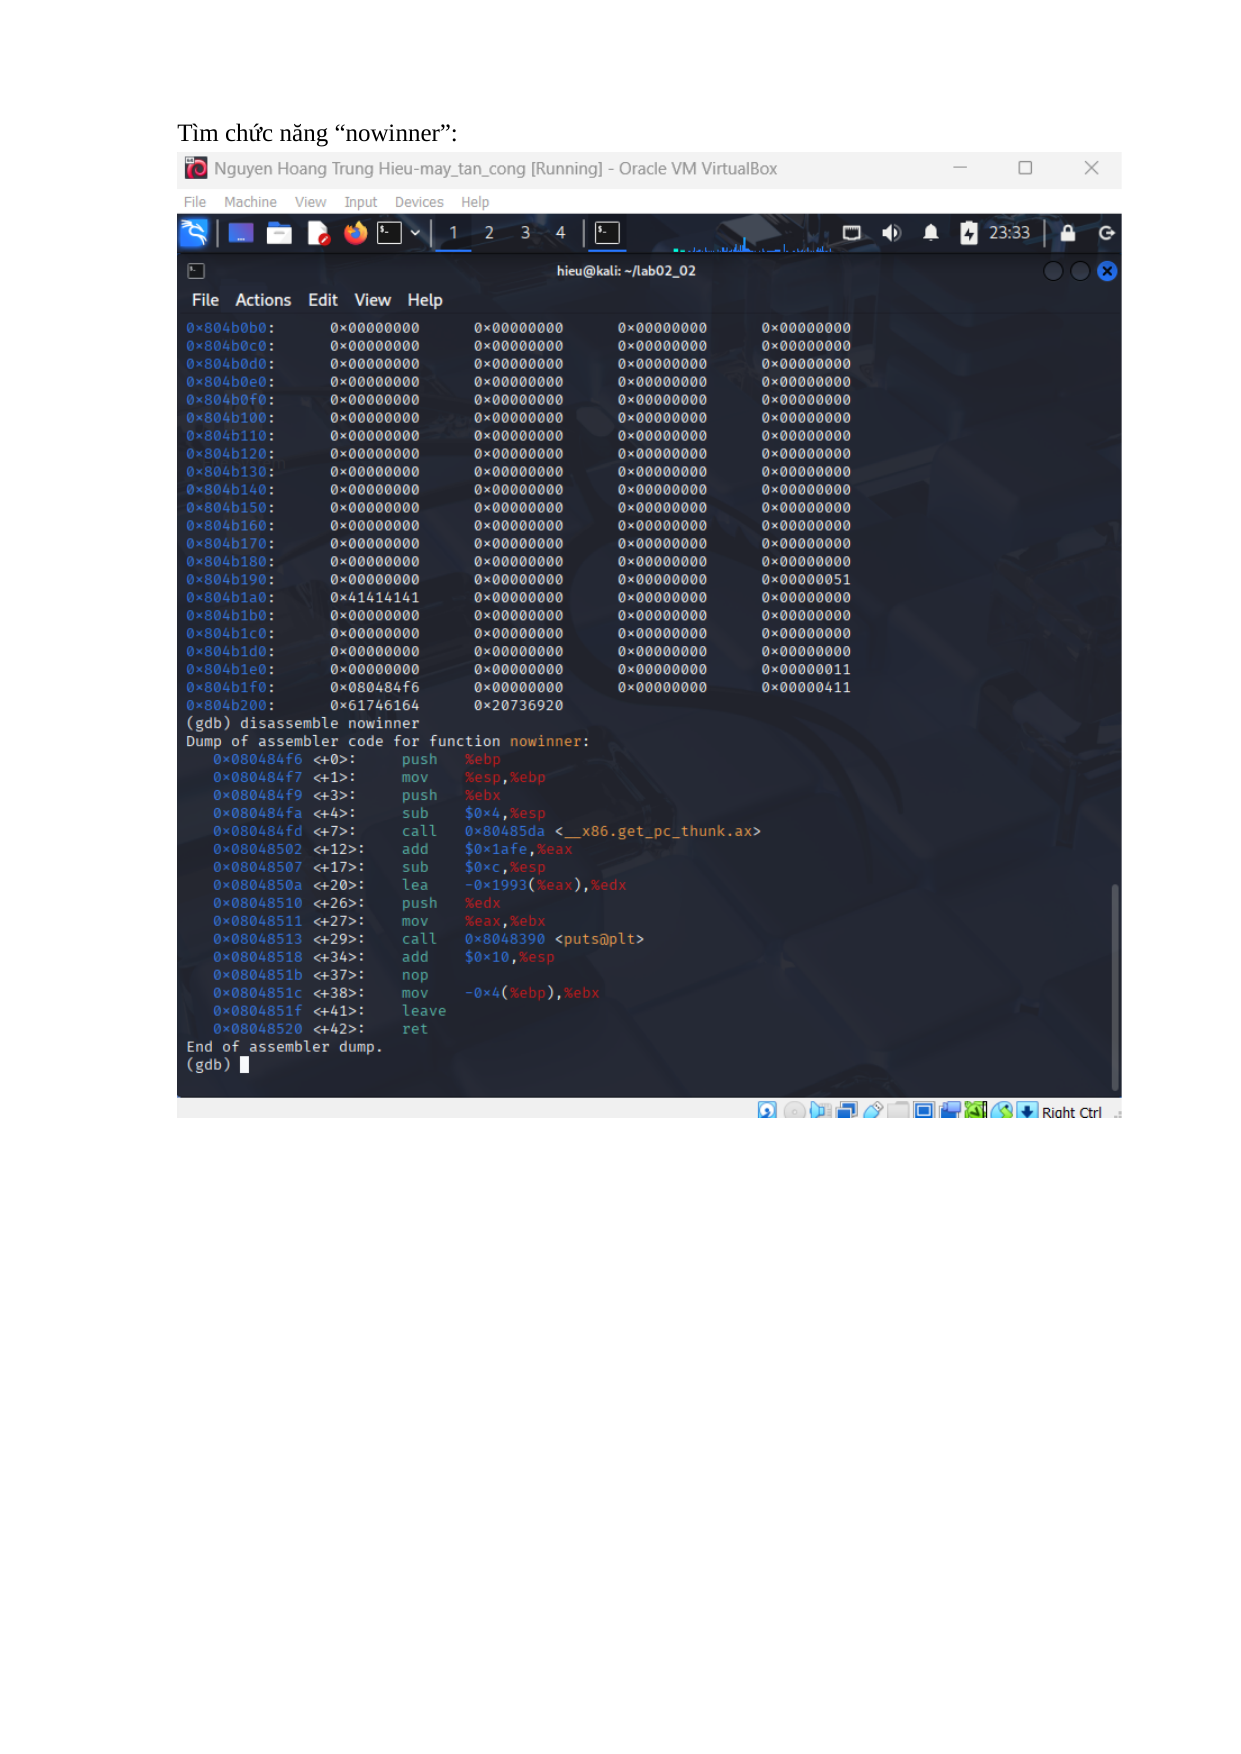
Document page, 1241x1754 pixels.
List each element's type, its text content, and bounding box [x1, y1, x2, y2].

text Tìm chức năng “nowinner”: [177, 118, 1122, 152]
picture [177, 152, 1122, 1118]
